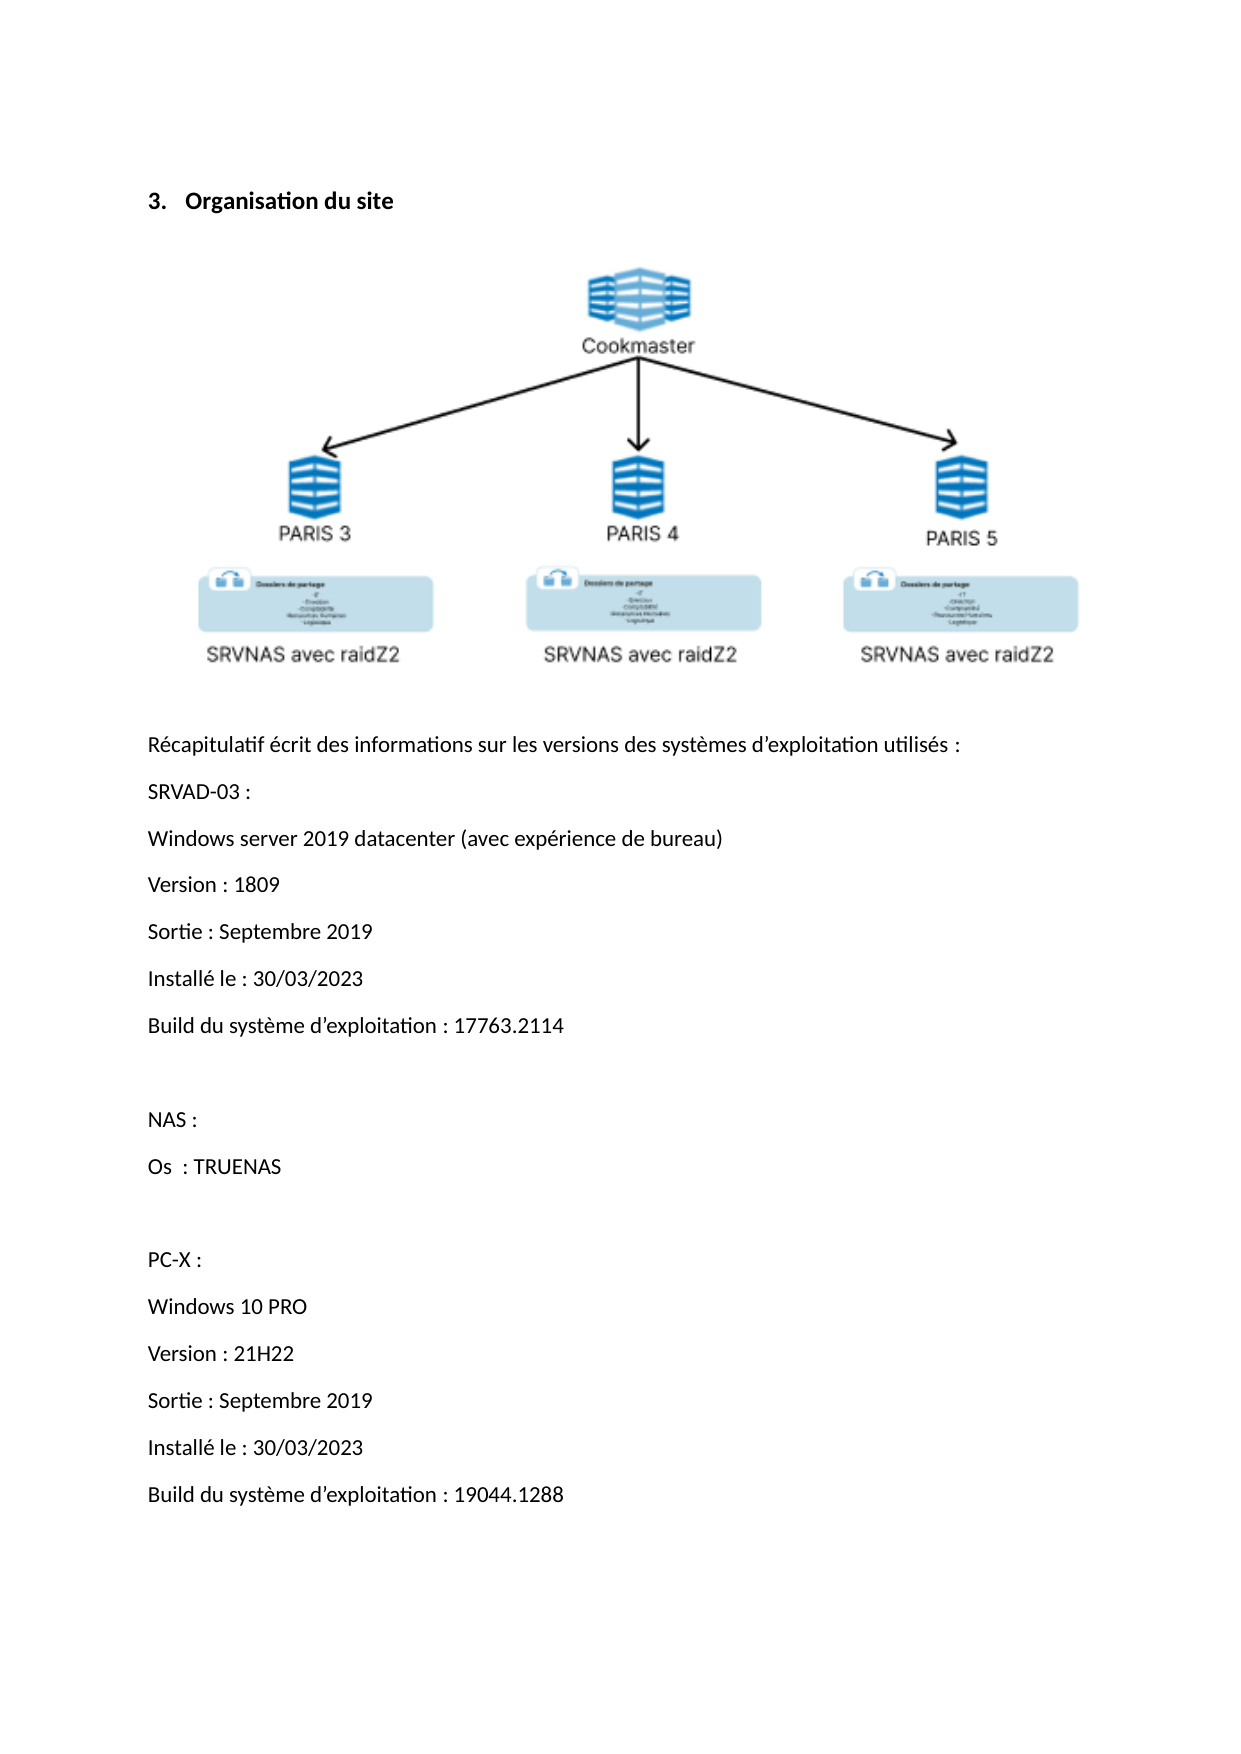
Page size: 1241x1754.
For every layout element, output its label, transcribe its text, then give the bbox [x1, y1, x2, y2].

text Sortie : Septembre 2019 [148, 917, 1093, 946]
text NAS : [148, 1105, 1093, 1133]
text Version : 1809 [148, 871, 1093, 899]
text Version : 21H22 [148, 1339, 1093, 1367]
text Windows 10 PRO [148, 1292, 1093, 1321]
text Récapitulatif écrit des informations sur les versions des systèmes d’exploitation utilisés : [148, 730, 1093, 758]
text Build du système d’exploitation : 17763.2114 [148, 1011, 1093, 1039]
text Installé le : 30/03/2023 [148, 1433, 1093, 1461]
text Sortie : Septembre 2019 [148, 1386, 1093, 1414]
text SRVAD-03 : [148, 777, 1093, 805]
text Installé le : 30/03/2023 [148, 964, 1093, 992]
text Build du système d’exploitation : 19044.1288 [148, 1480, 1093, 1508]
picture [147, 251, 1130, 684]
text Os : TRUENAS [148, 1152, 1093, 1180]
text Windows server 2019 datacenter (avec expérience de bureau) [148, 824, 1093, 852]
text PC-X : [148, 1246, 1093, 1274]
subtitle Organisation du site [148, 185, 1093, 216]
